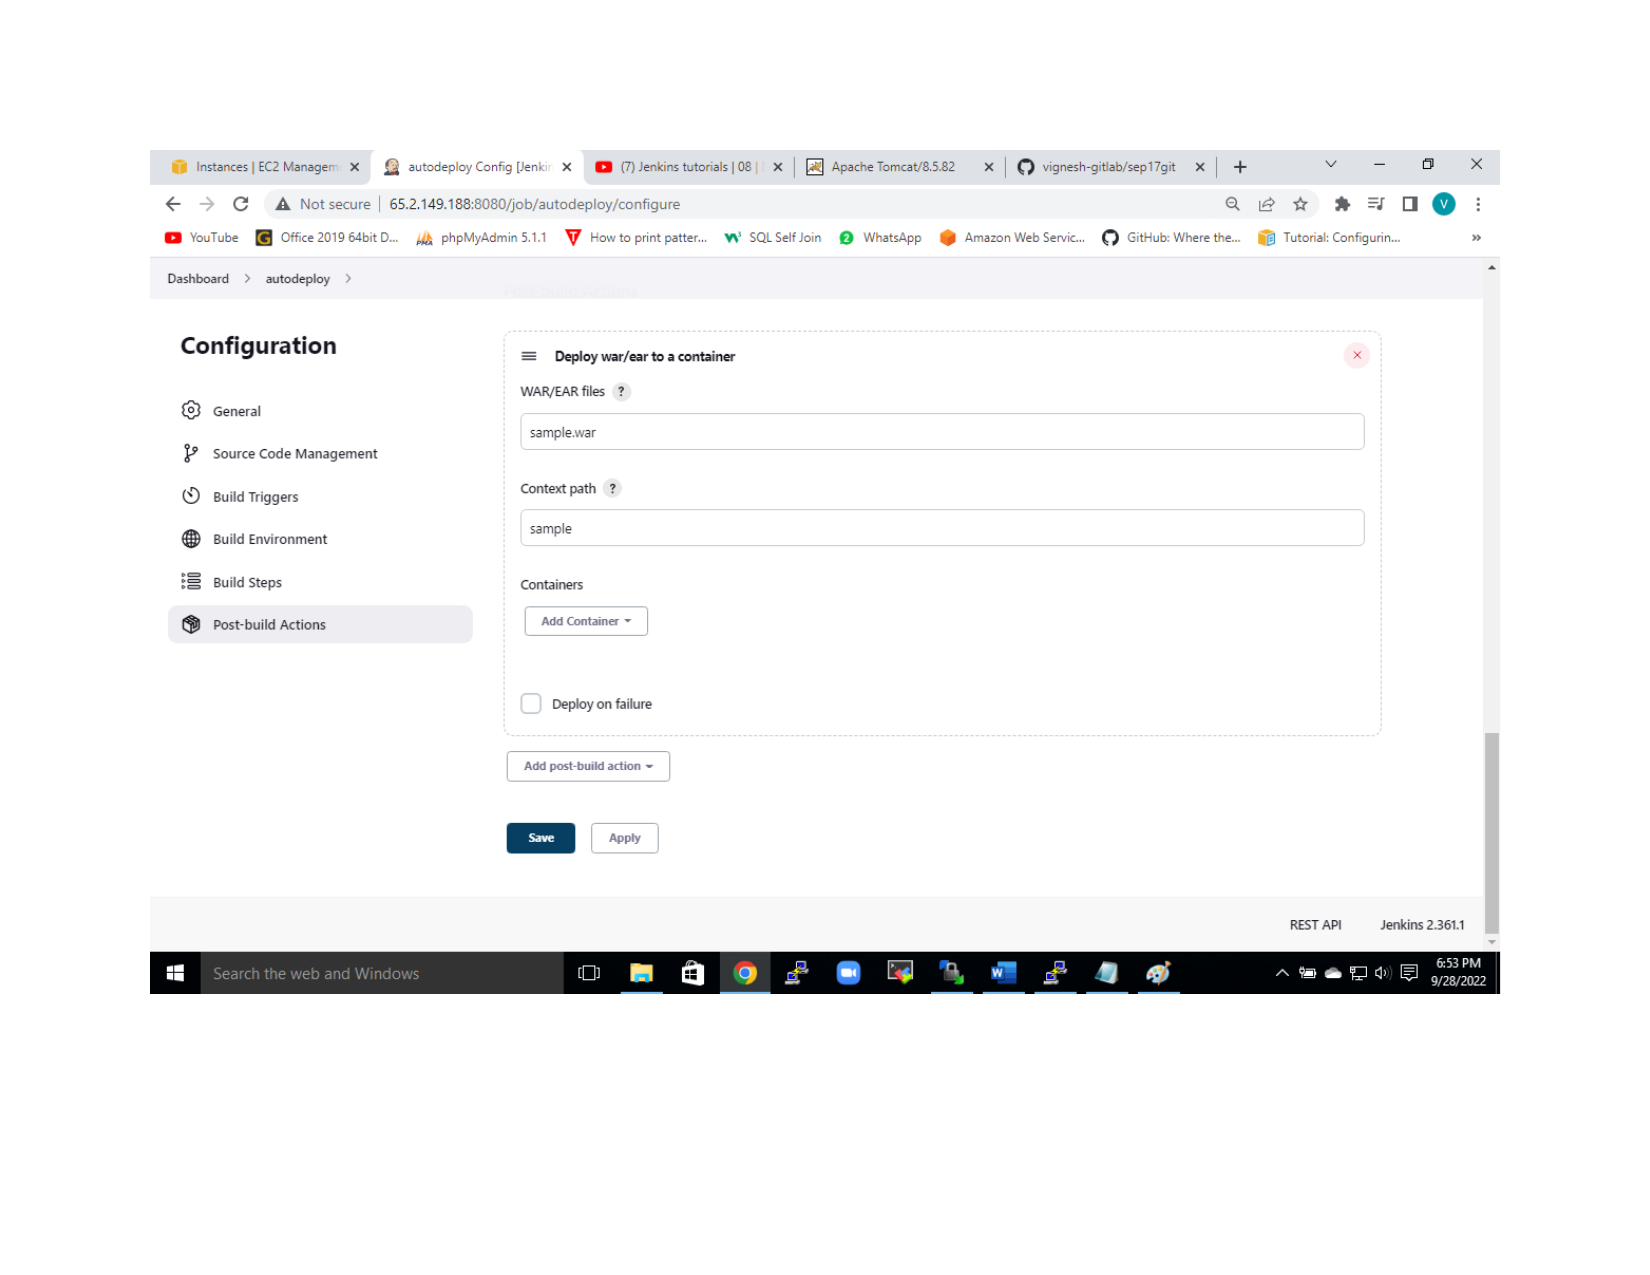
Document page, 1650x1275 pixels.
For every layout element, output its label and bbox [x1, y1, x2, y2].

picture [150, 150, 1500, 994]
